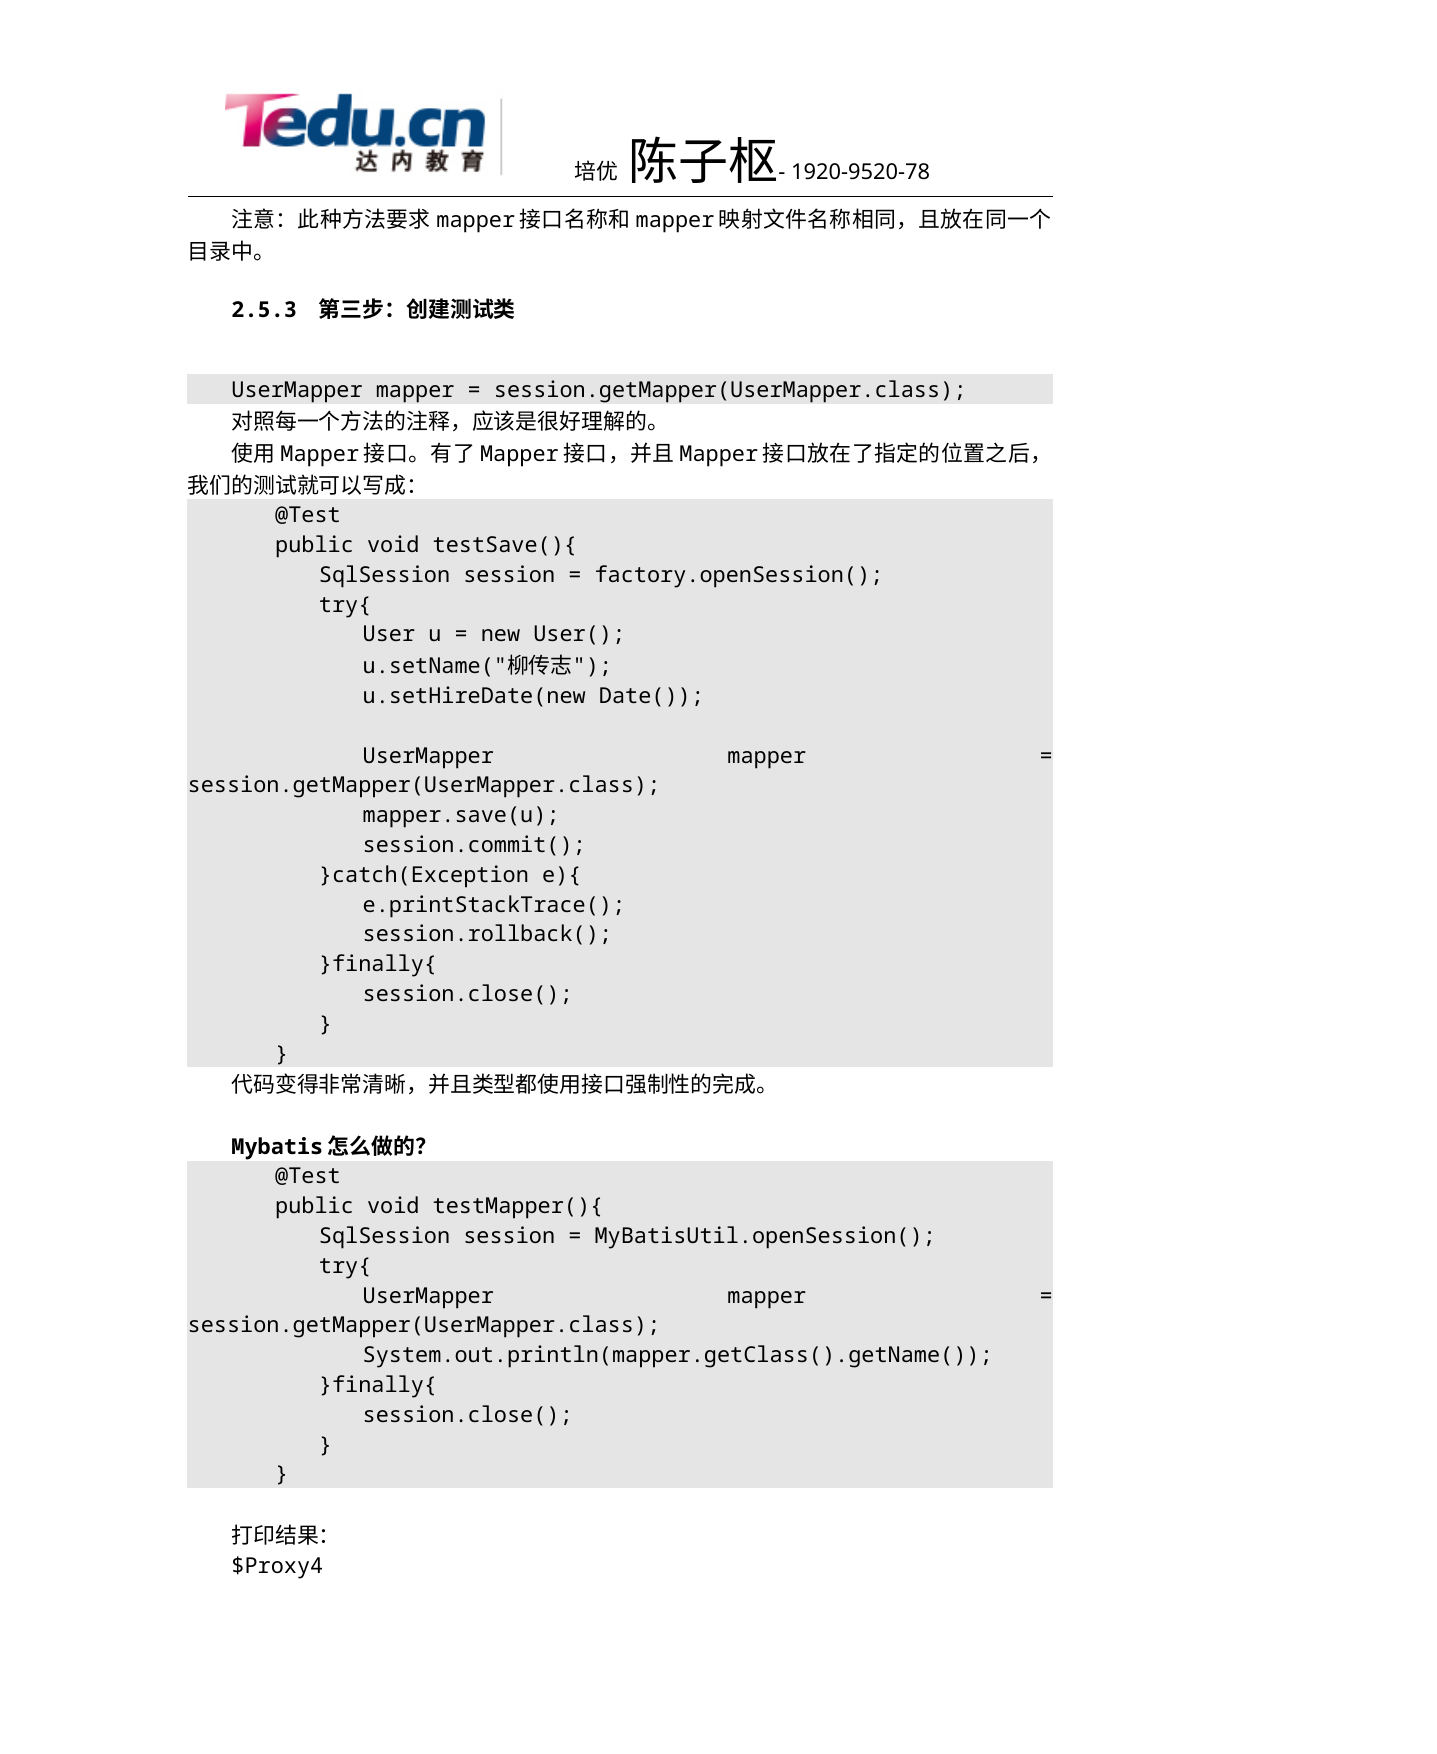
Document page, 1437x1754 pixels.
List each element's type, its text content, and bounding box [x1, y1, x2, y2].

subtitle 第三步：创建测试类 [187, 292, 1053, 324]
text mapper.save(u); [187, 799, 1053, 829]
text Mybatis怎么做的？ [187, 1129, 1053, 1161]
text }finally{ [187, 948, 1053, 978]
text session.commit(); [187, 829, 1053, 859]
text @Test [187, 1161, 1053, 1190]
text try{ [187, 1250, 1053, 1280]
text u.setHireDate(new Date()); [187, 680, 1053, 710]
text session.close(); [187, 978, 1053, 1008]
text session.rollback(); [187, 918, 1053, 948]
text $Proxy4 [187, 1550, 1053, 1579]
text e.printStackTrace(); [187, 888, 1053, 918]
text public void testMapper(){ [187, 1190, 1053, 1220]
text try{ [187, 589, 1053, 618]
text public void testSave(){ [187, 529, 1053, 559]
text SqlSession session = factory.openSession(); [187, 559, 1053, 589]
text System.out.println(mapper.getClass().getName()); [187, 1339, 1053, 1369]
text session.close(); [187, 1399, 1053, 1429]
text }catch(Exception e){ [187, 859, 1053, 888]
text }finally{ [187, 1369, 1053, 1399]
text } [187, 1008, 1053, 1037]
text 代码变得非常清晰，并且类型都使用接口强制性的完成。 [187, 1067, 1053, 1099]
text SqlSession session = MyBatisUtil.openSession(); [187, 1220, 1053, 1250]
text 使用Mapper接口。有了Mapper接口，并且Mapper接口放在了指定的位置之后，我们的测试就可以写成： [187, 436, 1053, 499]
text } [187, 1458, 1053, 1488]
text 注意：此种方法要求mapper接口名称和mapper映射文件名称相同，且放在同一个目录中。 [187, 202, 1053, 265]
text 打印结果： [187, 1518, 1053, 1550]
text @Test [187, 499, 1053, 529]
picture [225, 88, 507, 180]
text u.setName("柳传志"); [187, 648, 1053, 680]
text } [187, 1429, 1053, 1458]
text 对照每一个方法的注释，应该是很好理解的。 [187, 404, 1053, 436]
text } [187, 1037, 1053, 1067]
text User u = new User(); [187, 618, 1053, 648]
text UserMapper mapper = session.getMapper(UserMapper.class); [187, 739, 1053, 799]
text UserMapper mapper = session.getMapper(UserMapper.class); [187, 374, 1053, 404]
text UserMapper mapper = session.getMapper(UserMapper.class); [187, 1280, 1053, 1339]
